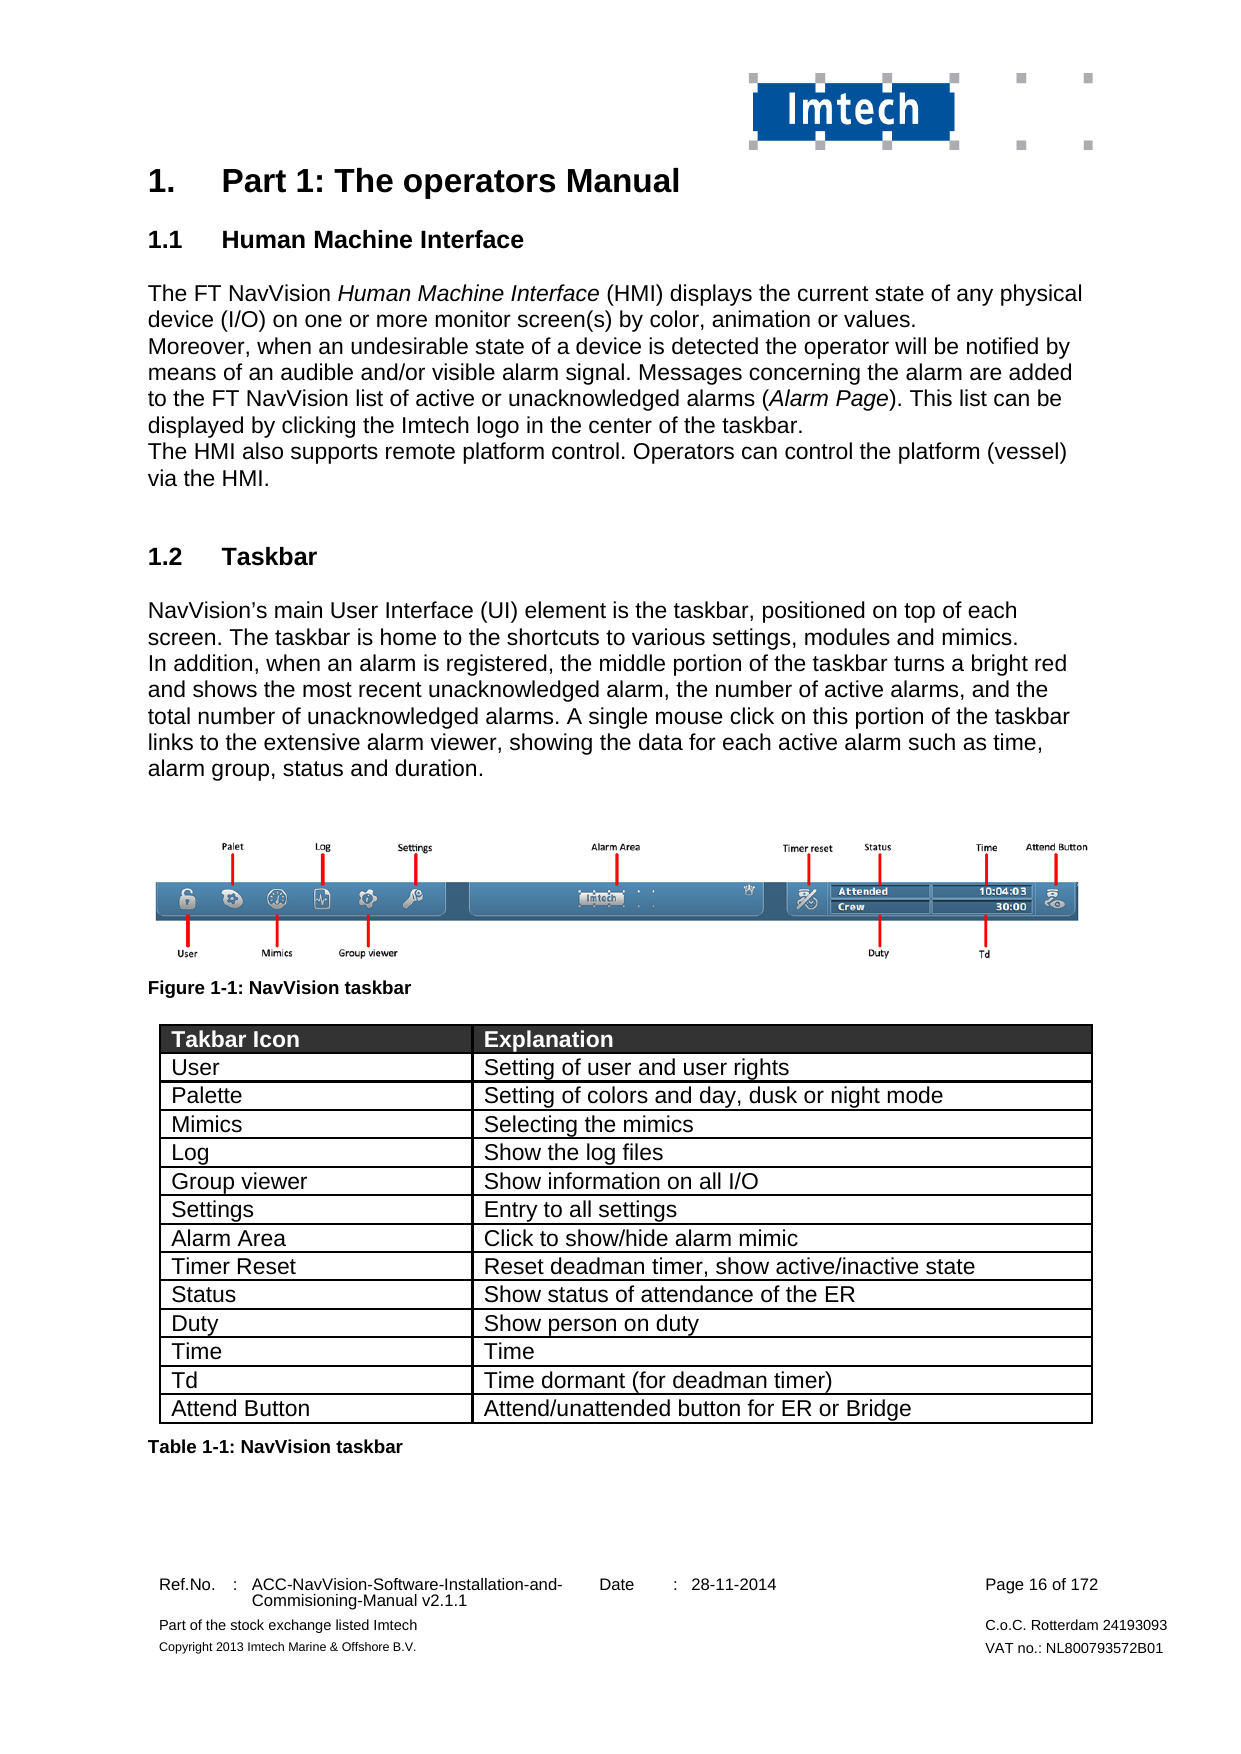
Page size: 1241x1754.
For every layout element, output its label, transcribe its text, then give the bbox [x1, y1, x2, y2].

table_cell Click to show/hide alarm mimic [474, 1225, 1091, 1251]
table_cell Attend/unattended button for ER or Bridge [474, 1395, 1091, 1422]
text The HMI also supports remote platform control. Operators can control the platform (vessel) via the HMI. [148, 438, 1093, 491]
subtitle Taskbar [148, 542, 1093, 571]
text Moreover, when an undesirable state of a device is detected the operator will be notified by means of an audible and/or visible alarm signal. Messages concerning the alarm are added to the FT NavVision list of active or unacknowledged alarms (Alarm Page). This list can be displayed by clicking the Imtech logo in the center of the taskbar. [148, 333, 1093, 438]
table_cell Alarm Area [161, 1225, 471, 1251]
subtitle Human Machine Interface [148, 225, 1093, 254]
table_header Explanation [474, 1026, 1091, 1052]
table_cell Mimics [161, 1111, 471, 1137]
table_header Takbar Icon [161, 1026, 471, 1052]
table_cell Timer Reset [161, 1253, 471, 1279]
table_cell Selecting the mimics [474, 1111, 1091, 1137]
table_cell Td [161, 1367, 471, 1393]
table_cell Show information on all I/O [474, 1168, 1091, 1194]
table_cell Group viewer [161, 1168, 471, 1194]
table_cell Time [161, 1338, 471, 1365]
table_cell Settings [161, 1196, 471, 1222]
text NavVision’s main User Interface (UI) element is the taskbar, positioned on top of each screen. The taskbar is home to the shortcuts to various settings, modules and mimics. [148, 597, 1093, 650]
table_cell Entry to all settings [474, 1196, 1091, 1222]
text Table 1-1: NavVision taskbar [148, 1436, 1093, 1458]
table_cell Time dormant (for deadman timer) [474, 1367, 1091, 1393]
table_cell Palette [161, 1083, 471, 1109]
text Figure 1-1: NavVision taskbar [148, 977, 1093, 998]
text In addition, when an alarm is registered, the middle portion of the taskbar turns a bright red and shows the most recent unacknowledged alarm, the number of active alarms, and the total number of unacknowledged alarms. A single mouse click on this portion of the taskbar links to the extensive alarm viewer, showing the data for each active alarm such as time, alarm group, status and duration. [148, 650, 1093, 782]
table_cell Show person on duty [474, 1310, 1091, 1336]
table_cell User [161, 1054, 471, 1080]
table_cell Log [161, 1139, 471, 1166]
picture [147, 834, 1093, 965]
table_cell Setting of colors and day, dusk or night mode [474, 1083, 1091, 1109]
table_cell Duty [161, 1310, 471, 1336]
picture [748, 73, 1093, 150]
table_cell Reset deadman timer, show active/inactive state [474, 1253, 1091, 1279]
table_cell Status [161, 1281, 471, 1308]
table_cell Time [474, 1338, 1091, 1365]
table_cell Attend Button [161, 1395, 471, 1422]
table_cell Setting of user and user rights [474, 1054, 1091, 1080]
text The FT NavVision Human Machine Interface (HMI) displays the current state of any physical device (I/O) on one or more monitor screen(s) by color, animation or values. [148, 280, 1093, 333]
table_cell Show status of attendance of the ER [474, 1281, 1091, 1308]
table_cell Show the log files [474, 1139, 1091, 1166]
subtitle Part 1: The operators Manual [148, 150, 1093, 200]
